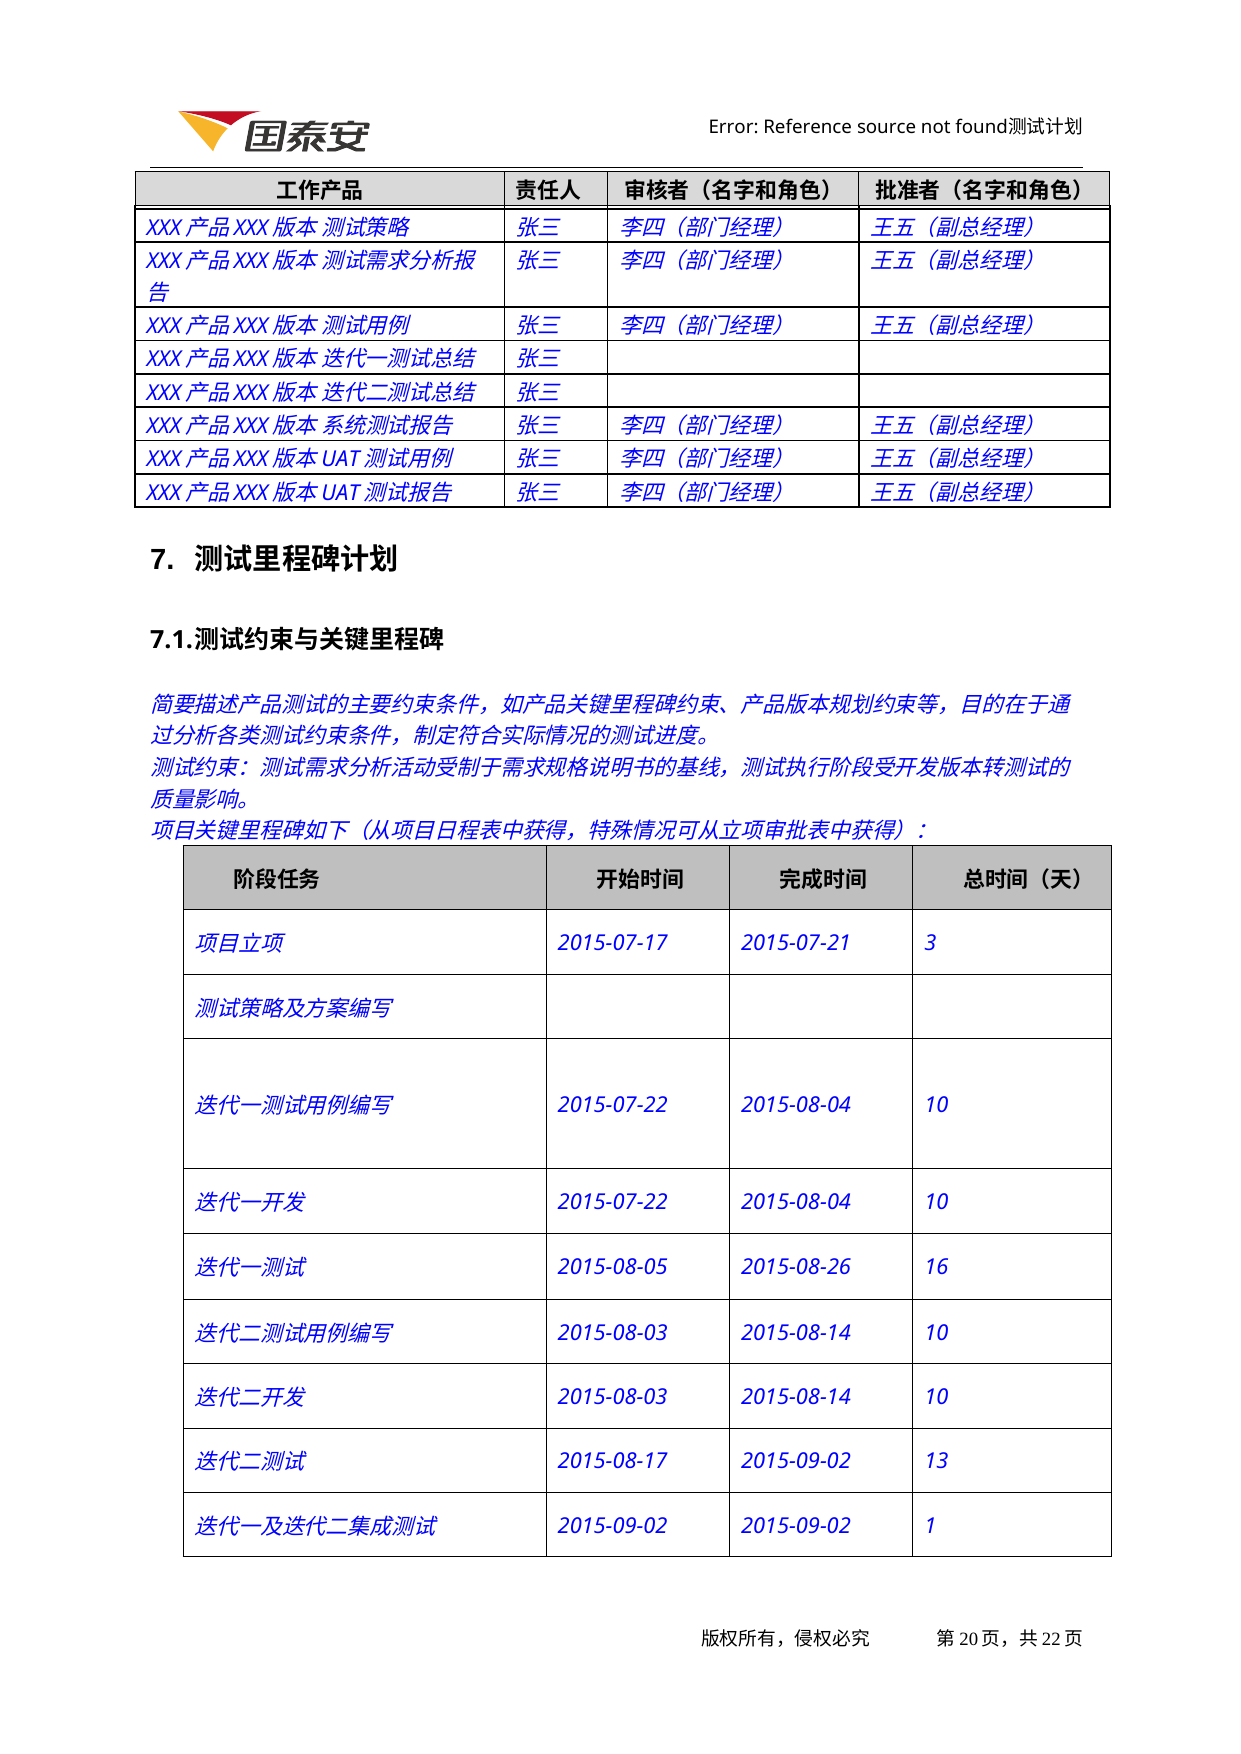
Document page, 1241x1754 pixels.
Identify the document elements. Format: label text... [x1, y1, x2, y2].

table_header 责任人 [505, 172, 607, 205]
text 简要描述产品测试的主要约束条件，如产品关键里程碑约束、产品版本规划约束等，目的在于通过分析各类测试约束条件，制定符合实际情况的测试进度。 [150, 687, 1083, 750]
table_cell 2015-08-17 [547, 1429, 729, 1492]
table_cell 10 [913, 1300, 1111, 1363]
table_cell 迭代一测试 [184, 1234, 546, 1299]
subtitle 测试约束与关键里程碑 [150, 605, 1083, 670]
table_cell 2015-07-21 [730, 910, 912, 974]
table_cell 2015-07-22 [547, 1169, 729, 1233]
text 测试约束：测试需求分析活动受制于需求规格说明书的基线，测试执行阶段受开发版本转测试的质量影响。 [150, 750, 1083, 813]
table_cell 王五（副总经理） [860, 308, 1109, 339]
table_cell 2015-08-26 [730, 1234, 912, 1299]
table_cell 李四（部门经理） [608, 408, 858, 439]
table_cell 李四（部门经理） [608, 441, 858, 473]
table_cell 王五（副总经理） [860, 475, 1109, 506]
table_cell 迭代二测试 [184, 1429, 546, 1492]
table_cell 李四（部门经理） [608, 308, 858, 339]
table_cell 3 [913, 910, 1111, 974]
table_cell XXX产品XXX版本 测试用例 [136, 308, 504, 339]
table_cell 10 [913, 1364, 1111, 1427]
table_cell 张三 [505, 341, 607, 373]
table_header 开始时间 [547, 846, 729, 909]
table_header 工作产品 [136, 172, 504, 205]
table_cell 张三 [505, 243, 607, 306]
table_cell XXX产品XXX版本 迭代二测试总结 [136, 375, 504, 406]
table_cell 10 [913, 1039, 1111, 1168]
table_cell XXX产品XXX版本 UAT测试报告 [136, 475, 504, 506]
table_cell 张三 [505, 308, 607, 339]
table_cell 王五（副总经理） [860, 243, 1109, 306]
table_cell 2015-08-03 [547, 1364, 729, 1427]
table_cell XXX产品XXX版本 迭代一测试总结 [136, 341, 504, 373]
table_cell 项目立项 [184, 910, 546, 974]
table_cell 2015-08-04 [730, 1169, 912, 1233]
table_header 阶段任务 [184, 846, 546, 909]
table_cell 李四（部门经理） [608, 243, 858, 306]
table_cell 2015-08-14 [730, 1300, 912, 1363]
table_header 完成时间 [730, 846, 912, 909]
table_cell 10 [913, 1169, 1111, 1233]
table_header 审核者（名字和角色） [608, 172, 858, 205]
table_cell 迭代一开发 [184, 1169, 546, 1233]
table_cell 王五（副总经理） [860, 408, 1109, 439]
table_cell 迭代一及迭代二集成测试 [184, 1493, 546, 1556]
subtitle 测试里程碑计划 [150, 524, 1083, 589]
table_cell 2015-09-02 [730, 1493, 912, 1556]
table_cell [730, 975, 912, 1038]
table_cell 王五（副总经理） [860, 441, 1109, 473]
table_cell [608, 341, 858, 373]
table_cell 张三 [505, 375, 607, 406]
table_cell 测试策略及方案编写 [184, 975, 546, 1038]
table_cell 李四（部门经理） [608, 210, 858, 241]
table_cell 2015-09-02 [547, 1493, 729, 1556]
table_cell 13 [913, 1429, 1111, 1492]
table_cell 2015-08-14 [730, 1364, 912, 1427]
table_cell 2015-07-17 [547, 910, 729, 974]
table_cell XXX产品XXX版本 测试策略 [136, 210, 504, 241]
text 项目关键里程碑如下（从项目日程表中获得，特殊情况可从立项审批表中获得）： [150, 813, 1083, 845]
table_header 批准者（名字和角色） [859, 172, 1109, 205]
table_cell 王五（副总经理） [860, 210, 1109, 241]
table_cell XXX产品XXX版本 测试需求分析报告 [136, 243, 504, 306]
table_cell XXX产品XXX版本 系统测试报告 [136, 408, 504, 439]
picture [150, 88, 393, 163]
table_cell 张三 [505, 475, 607, 506]
table_cell 张三 [505, 408, 607, 439]
table_cell [913, 975, 1111, 1038]
table_cell [860, 375, 1109, 406]
table_cell 迭代二测试用例编写 [184, 1300, 546, 1363]
table_cell 张三 [505, 441, 607, 473]
table_cell 李四（部门经理） [608, 475, 858, 506]
table_cell XXX产品XXX版本 UAT测试用例 [136, 441, 504, 473]
table_cell 1 [913, 1493, 1111, 1556]
table_header 总时间（天） [913, 846, 1111, 909]
table_cell 2015-08-03 [547, 1300, 729, 1363]
table_cell 2015-08-04 [730, 1039, 912, 1168]
table_cell 16 [913, 1234, 1111, 1299]
table_cell 迭代一测试用例编写 [184, 1039, 546, 1168]
table_cell [608, 375, 858, 406]
table_cell 2015-08-05 [547, 1234, 729, 1299]
table_cell 2015-07-22 [547, 1039, 729, 1168]
table_cell [547, 975, 729, 1038]
table_cell 张三 [505, 210, 607, 241]
table_cell [860, 341, 1109, 373]
table_cell 迭代二开发 [184, 1364, 546, 1427]
table_cell 2015-09-02 [730, 1429, 912, 1492]
